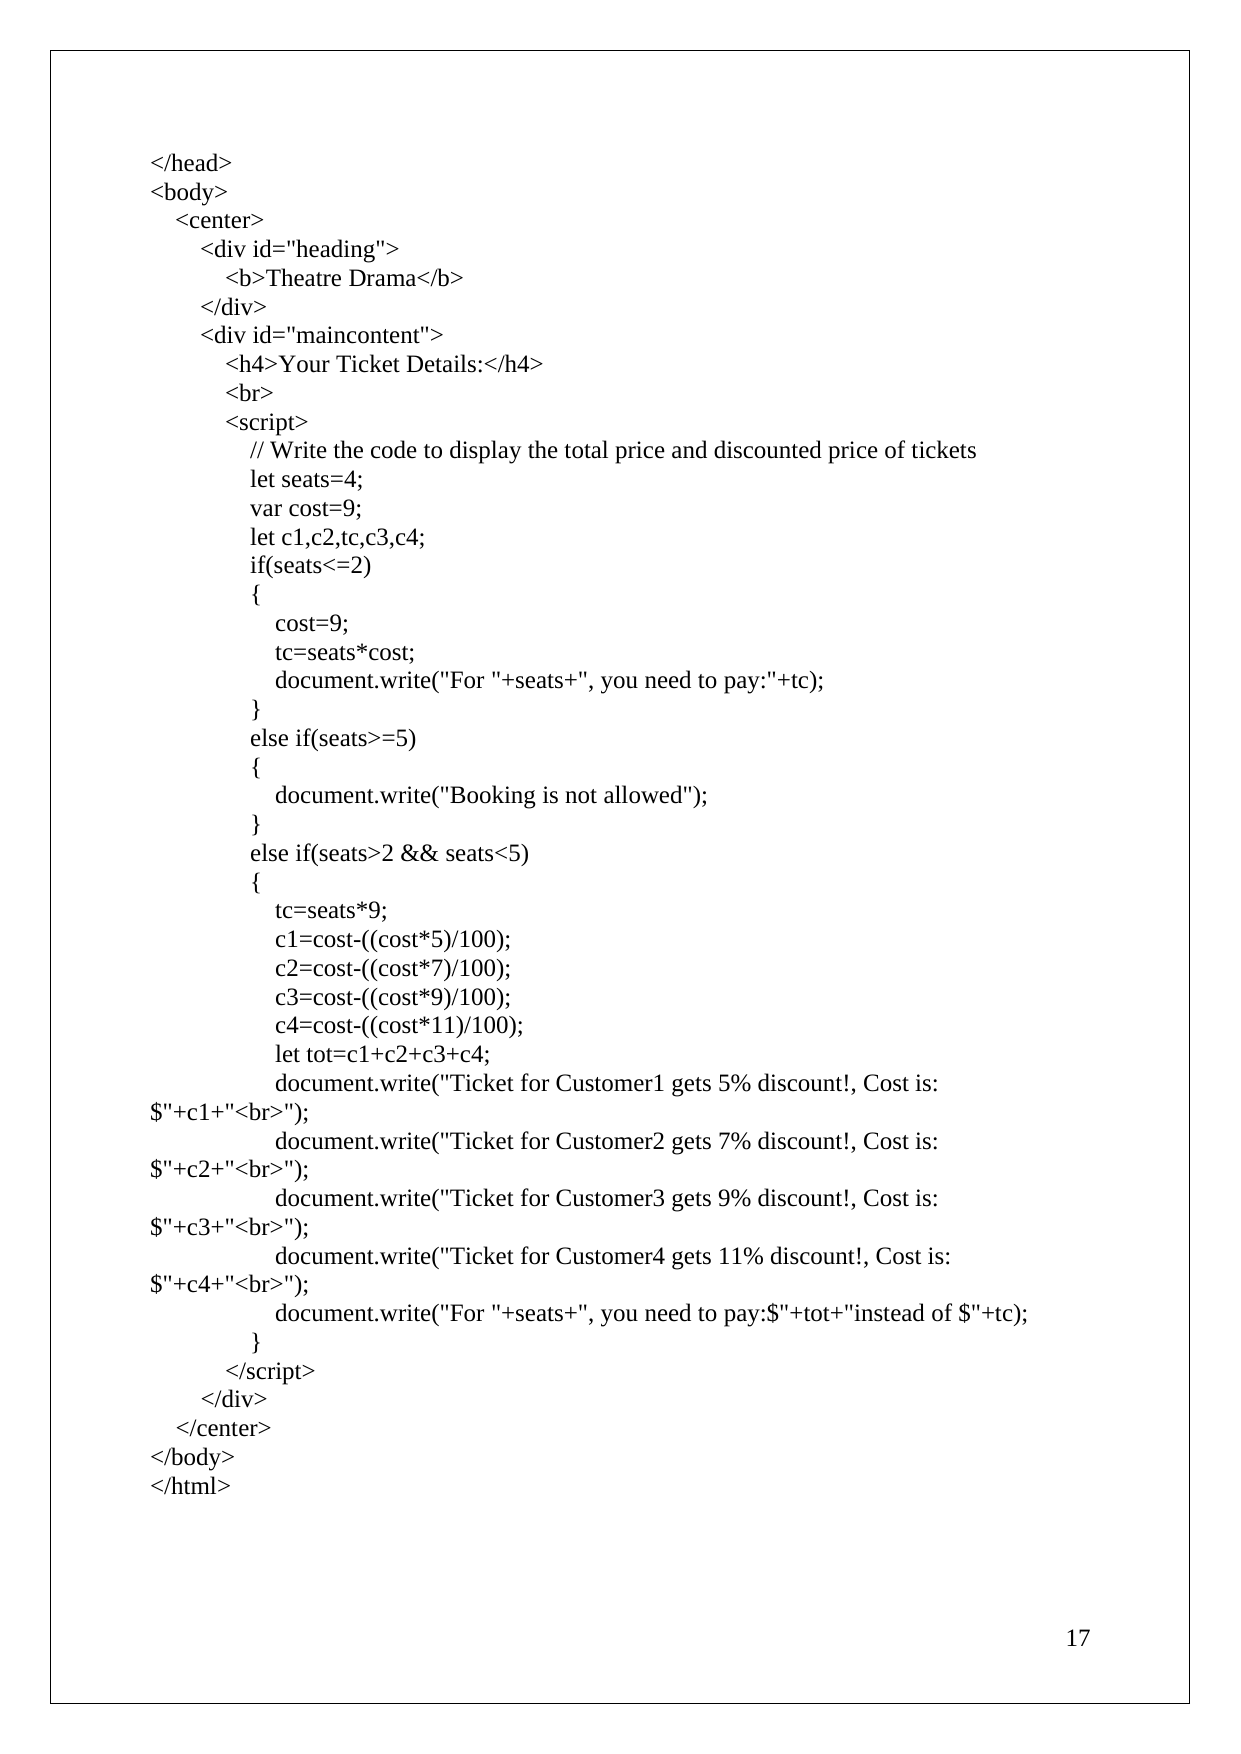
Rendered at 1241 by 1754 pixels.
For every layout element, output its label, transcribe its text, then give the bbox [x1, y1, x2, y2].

text </html> [150, 1471, 1103, 1499]
text else if(seats>2 && seats<5) [250, 838, 1103, 867]
text } [250, 1327, 1103, 1356]
text { [250, 867, 1103, 896]
text let c1,c2,tc,c3,c4; if(seats<=2) [250, 522, 427, 579]
text document.write("Ticket for Customer3 gets 9% discount!, Cost is: [275, 1183, 1103, 1212]
text </head> [150, 148, 1103, 177]
text $"+c2+"<br>"); [150, 1154, 1103, 1183]
text // Write the code to display the total price and discounted price of tickets let seats=4; [250, 436, 979, 493]
text document.write("Ticket for Customer1 gets 5% discount!, Cost is: [275, 1068, 1103, 1097]
text <br> [225, 378, 1103, 407]
text { [250, 579, 1103, 608]
text document.write("Ticket for Customer2 gets 7% discount!, Cost is: [275, 1126, 1103, 1154]
text document.write("Ticket for Customer4 gets 11% discount!, Cost is: [275, 1241, 1103, 1269]
text </div> [200, 292, 1103, 321]
text $"+c4+"<br>"); [150, 1269, 1103, 1298]
text document.write("Booking is not allowed"); [275, 781, 1103, 809]
text <b>Theatre Drama</b> [225, 263, 1103, 292]
text { [250, 752, 1103, 781]
text tc=seats*9; [275, 896, 1103, 924]
text </body> [150, 1442, 1103, 1471]
text cost=9; tc=seats*cost; [275, 608, 417, 666]
text <body> [150, 177, 1103, 206]
text document.write("For "+seats+", you need to pay:$"+tot+"instead of $"+tc); [275, 1298, 1103, 1327]
text </script> [225, 1356, 1103, 1384]
text $"+c1+"<br>"); [150, 1097, 1103, 1126]
text var cost=9; [250, 493, 1103, 522]
text c1=cost-((cost*5)/100); c2=cost-((cost*7)/100); c3=cost-((cost*9)/100); c4=cost-((cost*11)/100); let tot=c1+c2+c3+c4; [275, 924, 524, 1068]
text </div> [135, 1384, 267, 1413]
text <h4>Your Ticket Details:</h4> [225, 349, 1103, 378]
text <script> [225, 407, 1103, 436]
text } [250, 809, 1103, 838]
text } [250, 694, 1103, 723]
text $"+c3+"<br>"); [150, 1212, 1103, 1241]
text else if(seats>=5) [250, 723, 1103, 752]
text <div id="maincontent"> [200, 321, 1103, 349]
text <center> [175, 206, 1103, 234]
text </center> [135, 1413, 271, 1442]
text document.write("For "+seats+", you need to pay:"+tc); [275, 666, 1103, 694]
text <div id="heading"> [200, 234, 1103, 263]
